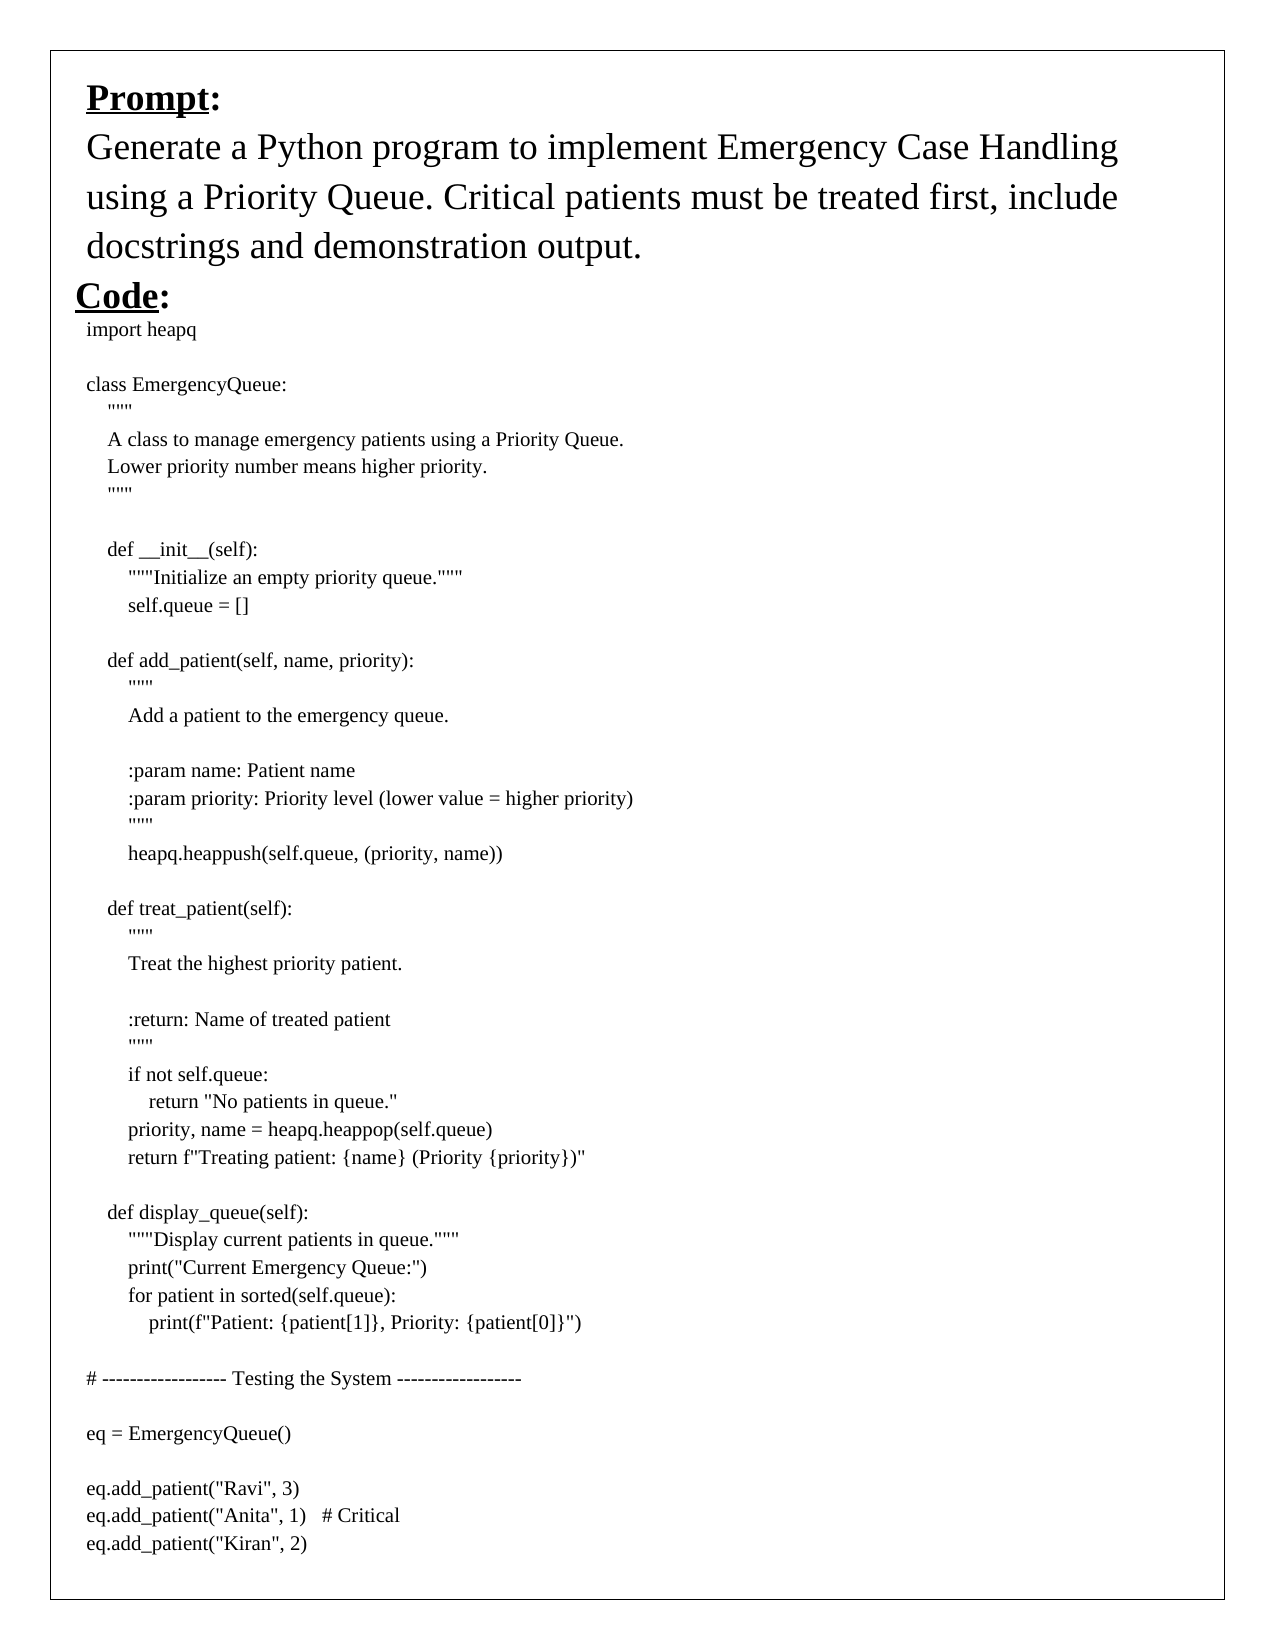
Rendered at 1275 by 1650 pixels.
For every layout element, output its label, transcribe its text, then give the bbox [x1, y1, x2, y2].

text Lower priority number means higher priority. [86, 454, 1200, 478]
text def __init__(self): [86, 537, 1200, 561]
text """Display current patients in queue.""" [86, 1227, 1200, 1251]
text """ [86, 924, 1200, 948]
text """ [86, 813, 1200, 837]
text """ [86, 399, 1200, 423]
text Prompt: [86, 75, 1200, 118]
text :param name: Patient name [86, 758, 1200, 782]
text def display_queue(self): [86, 1200, 1200, 1224]
text eq.add_patient("Kiran", 2) [86, 1531, 1200, 1555]
text def add_patient(self, name, priority): [86, 648, 1200, 672]
text Add a patient to the emergency queue. [86, 703, 1200, 727]
text eq = EmergencyQueue() [86, 1421, 1200, 1445]
text :return: Name of treated patient [86, 1007, 1200, 1031]
text """ [86, 1034, 1200, 1058]
text print("Current Emergency Queue:") [86, 1255, 1200, 1279]
text priority, name = heapq.heappop(self.queue) [86, 1117, 1200, 1141]
text """ [86, 675, 1200, 699]
text return f"Treating patient: {name} (Priority {priority})" [86, 1144, 1200, 1169]
text """Initialize an empty priority queue.""" [86, 565, 1200, 589]
text import heapq [86, 316, 1200, 341]
text return "No patients in queue." [86, 1089, 1200, 1113]
text :param priority: Priority level (lower value = higher priority) [86, 786, 1200, 810]
text self.queue = [] [86, 592, 1200, 617]
text if not self.queue: [86, 1062, 1200, 1086]
text heapq.heappush(self.queue, (priority, name)) [86, 841, 1200, 865]
text Code: [75, 273, 1200, 316]
text for patient in sorted(self.queue): [86, 1283, 1200, 1307]
text A class to manage emergency patients using a Priority Queue. [86, 427, 1200, 451]
text eq.add_patient("Ravi", 3) [86, 1476, 1200, 1500]
text Generate a Python program to implement Emergency Case Handling using a Priority Queue. Critical patients must be treated first, include docstrings and demonstration output. [86, 124, 1200, 267]
text Treat the highest priority patient. [86, 951, 1200, 975]
text def treat_patient(self): [86, 896, 1200, 920]
text print(f"Patient: {patient[1]}, Priority: {patient[0]}") [86, 1310, 1200, 1334]
text eq.add_patient("Anita", 1) # Critical [86, 1503, 1200, 1527]
text class EmergencyQueue: [86, 372, 1200, 396]
text # ------------------ Testing the System ------------------ [86, 1365, 1200, 1389]
text """ [86, 482, 1200, 506]
